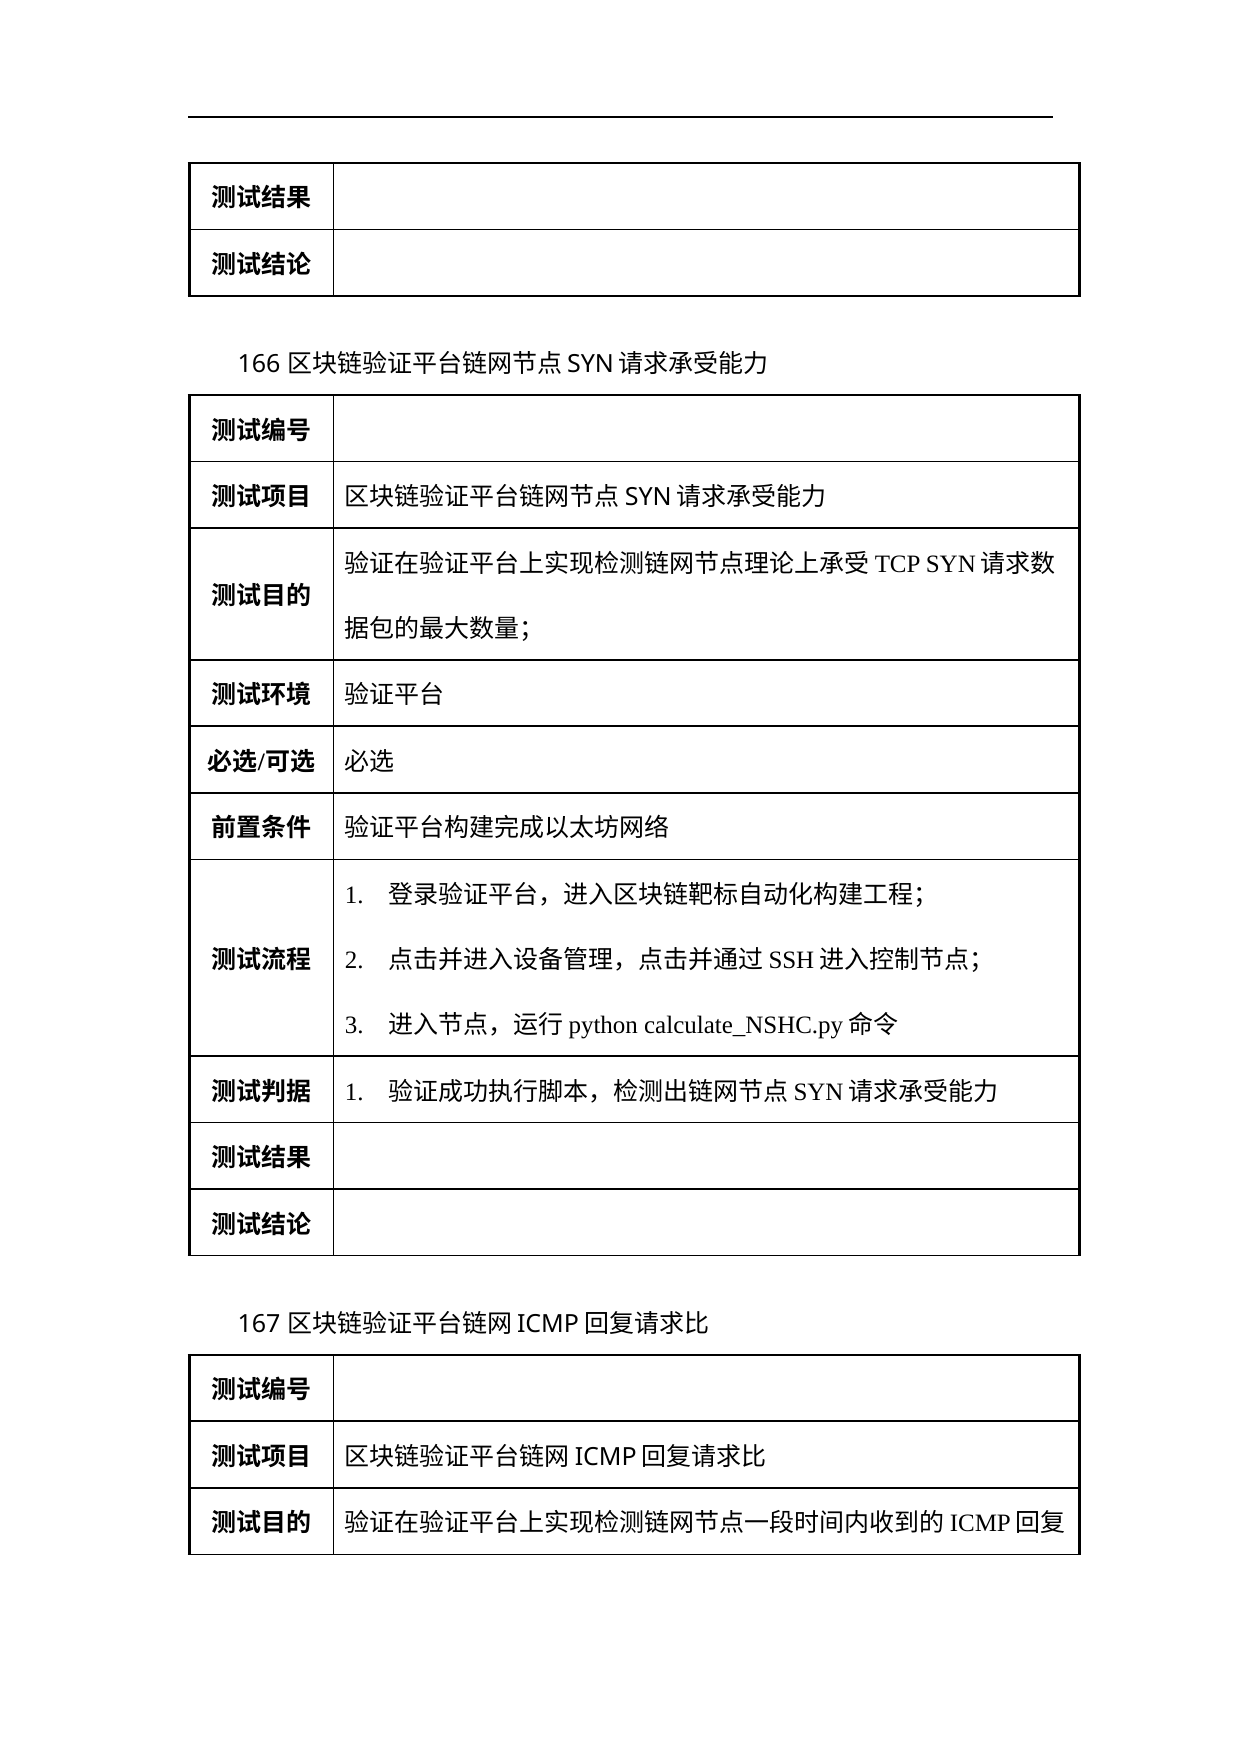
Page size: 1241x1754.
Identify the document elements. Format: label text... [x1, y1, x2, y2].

table_cell 测试项目 [191, 462, 333, 527]
table_cell 测试目的 [191, 529, 333, 659]
table_cell 登录验证平台，进入区块链靶标自动化构建工程； 点击并进入设备管理，点击并通过SSH进入控制节点； 进入节点，运行python calculate_NSHC.py命令 [334, 860, 1078, 1055]
table_cell 前置条件 [191, 794, 333, 858]
table_cell [334, 1190, 1078, 1255]
table_cell 测试目的 [191, 1489, 333, 1553]
text 166 区块链验证平台链网节点SYN请求承受能力 [187, 329, 1053, 394]
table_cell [334, 1489, 1078, 1553]
table_cell 测试流程 [191, 860, 333, 1055]
text 167 区块链验证平台链网ICMP回复请求比 [187, 1289, 1053, 1354]
table_cell 测试结论 [191, 1190, 333, 1255]
table_cell 测试结果 [191, 1123, 333, 1188]
table_header 测试编号 [191, 396, 333, 461]
table_cell 验证在验证平台上实现检测链网节点理论上承受TCP SYN请求数据包的最大数量； [334, 529, 1078, 659]
table_cell 验证平台构建完成以太坊网络 [334, 794, 1078, 858]
table_cell [334, 230, 1078, 295]
table_cell 测试结果 [191, 164, 333, 228]
table_header [334, 1356, 1078, 1420]
table_cell 测试结论 [191, 230, 333, 295]
table_cell [334, 164, 1078, 228]
table_cell 测试环境 [191, 661, 333, 725]
table_cell [334, 1123, 1078, 1188]
table_cell 必选 [334, 727, 1078, 792]
table_cell 验证平台 [334, 661, 1078, 725]
table_cell 必选/可选 [191, 727, 333, 792]
table_cell 测试判据 [191, 1057, 333, 1122]
table_cell 验证成功执行脚本，检测出链网节点SYN请求承受能力 [334, 1057, 1078, 1122]
table_header [334, 396, 1078, 461]
table_cell 测试项目 [191, 1422, 333, 1487]
table_header 测试编号 [191, 1356, 333, 1420]
table_cell 区块链验证平台链网节点SYN请求承受能力 [334, 462, 1078, 527]
table_cell 区块链验证平台链网ICMP回复请求比 [334, 1422, 1078, 1487]
